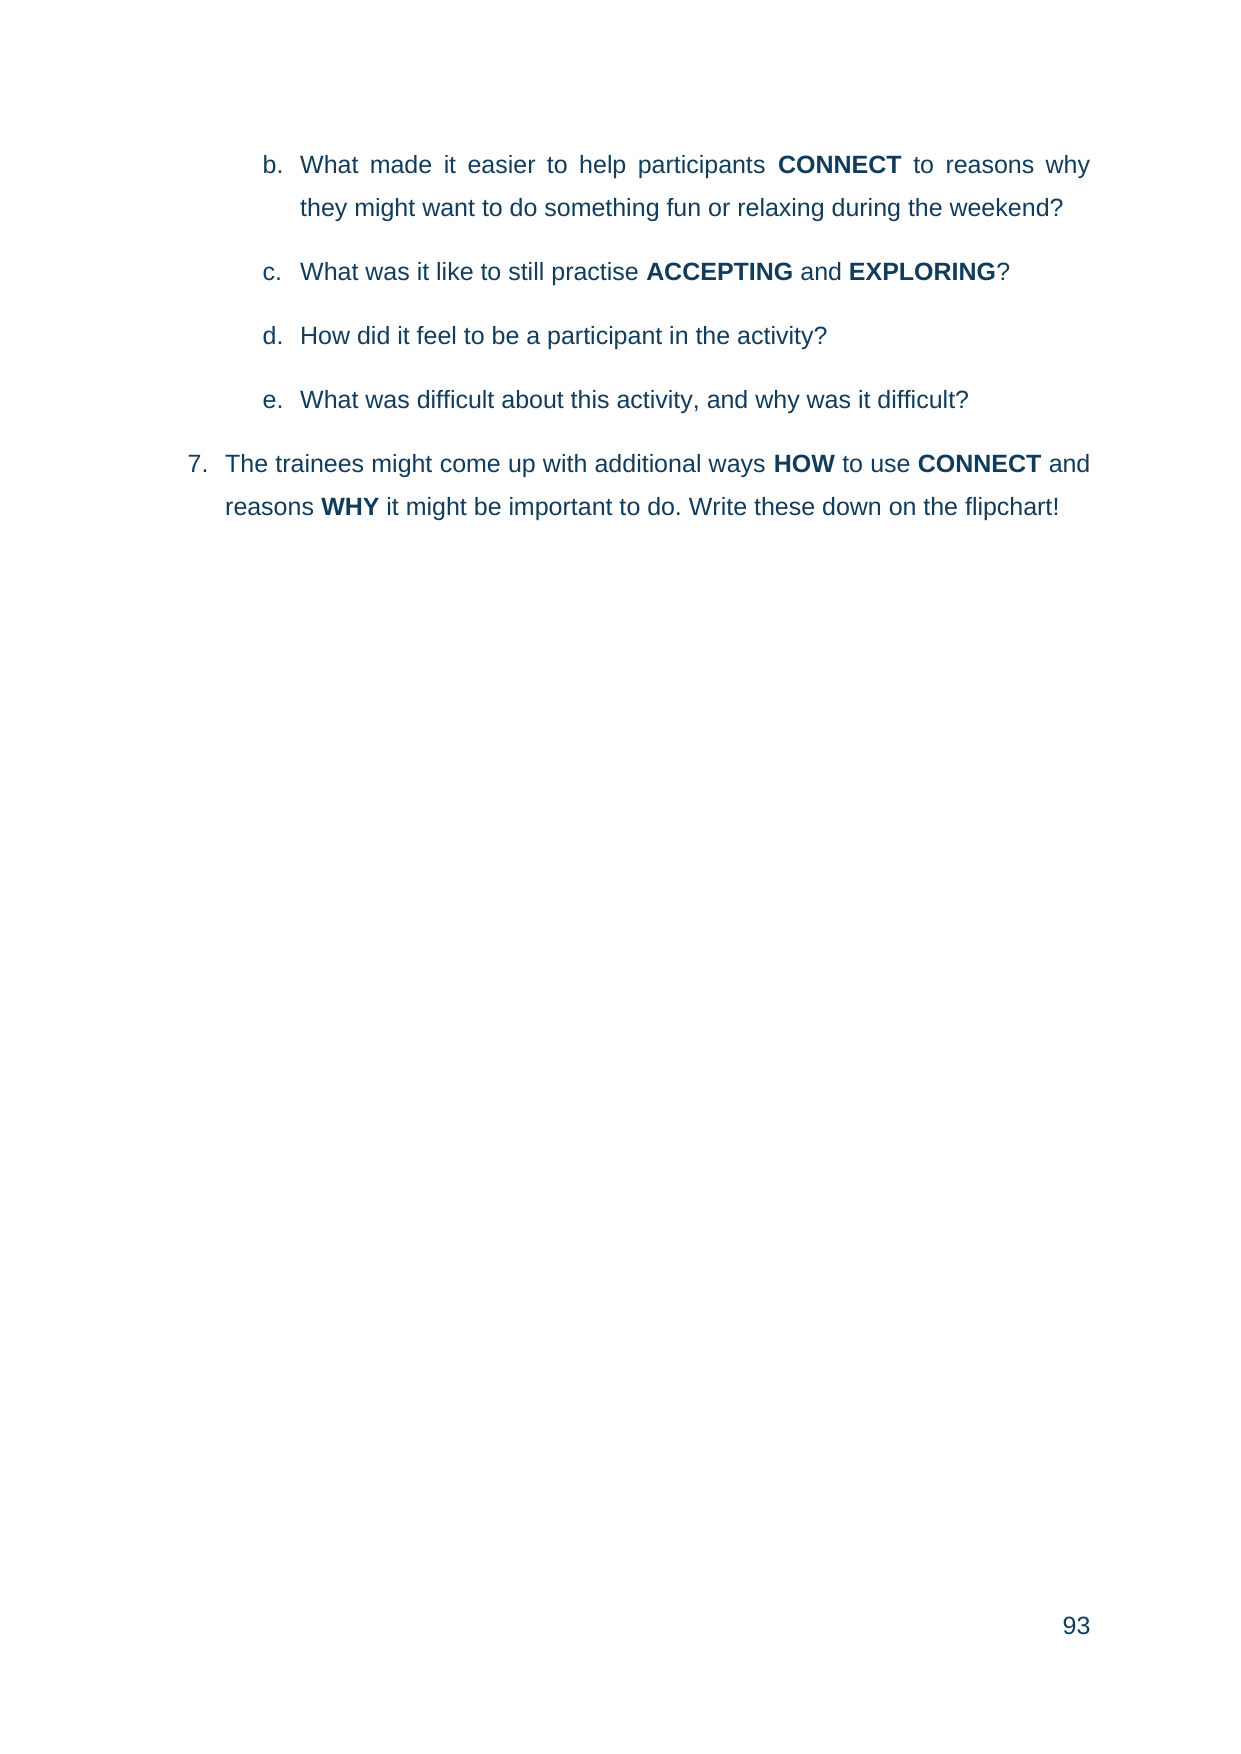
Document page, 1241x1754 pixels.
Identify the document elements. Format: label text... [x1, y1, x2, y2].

list What made it easier to help participants CONNECT to reasons why they might want to do something fun or relaxing during the weekend? [262, 150, 1090, 222]
list What was difficult about this activity, and why was it difficult? [262, 385, 1090, 414]
list How did it feel to be a participant in the activity? [262, 321, 1090, 350]
list The trainees might come up with additional ways HOW to use CONNECT and reasons WHY it might be important to do. Write these down on the flipchart! [187, 449, 1090, 521]
list What was it like to still practise ACCEPTING and EXPLORING? [262, 257, 1090, 286]
